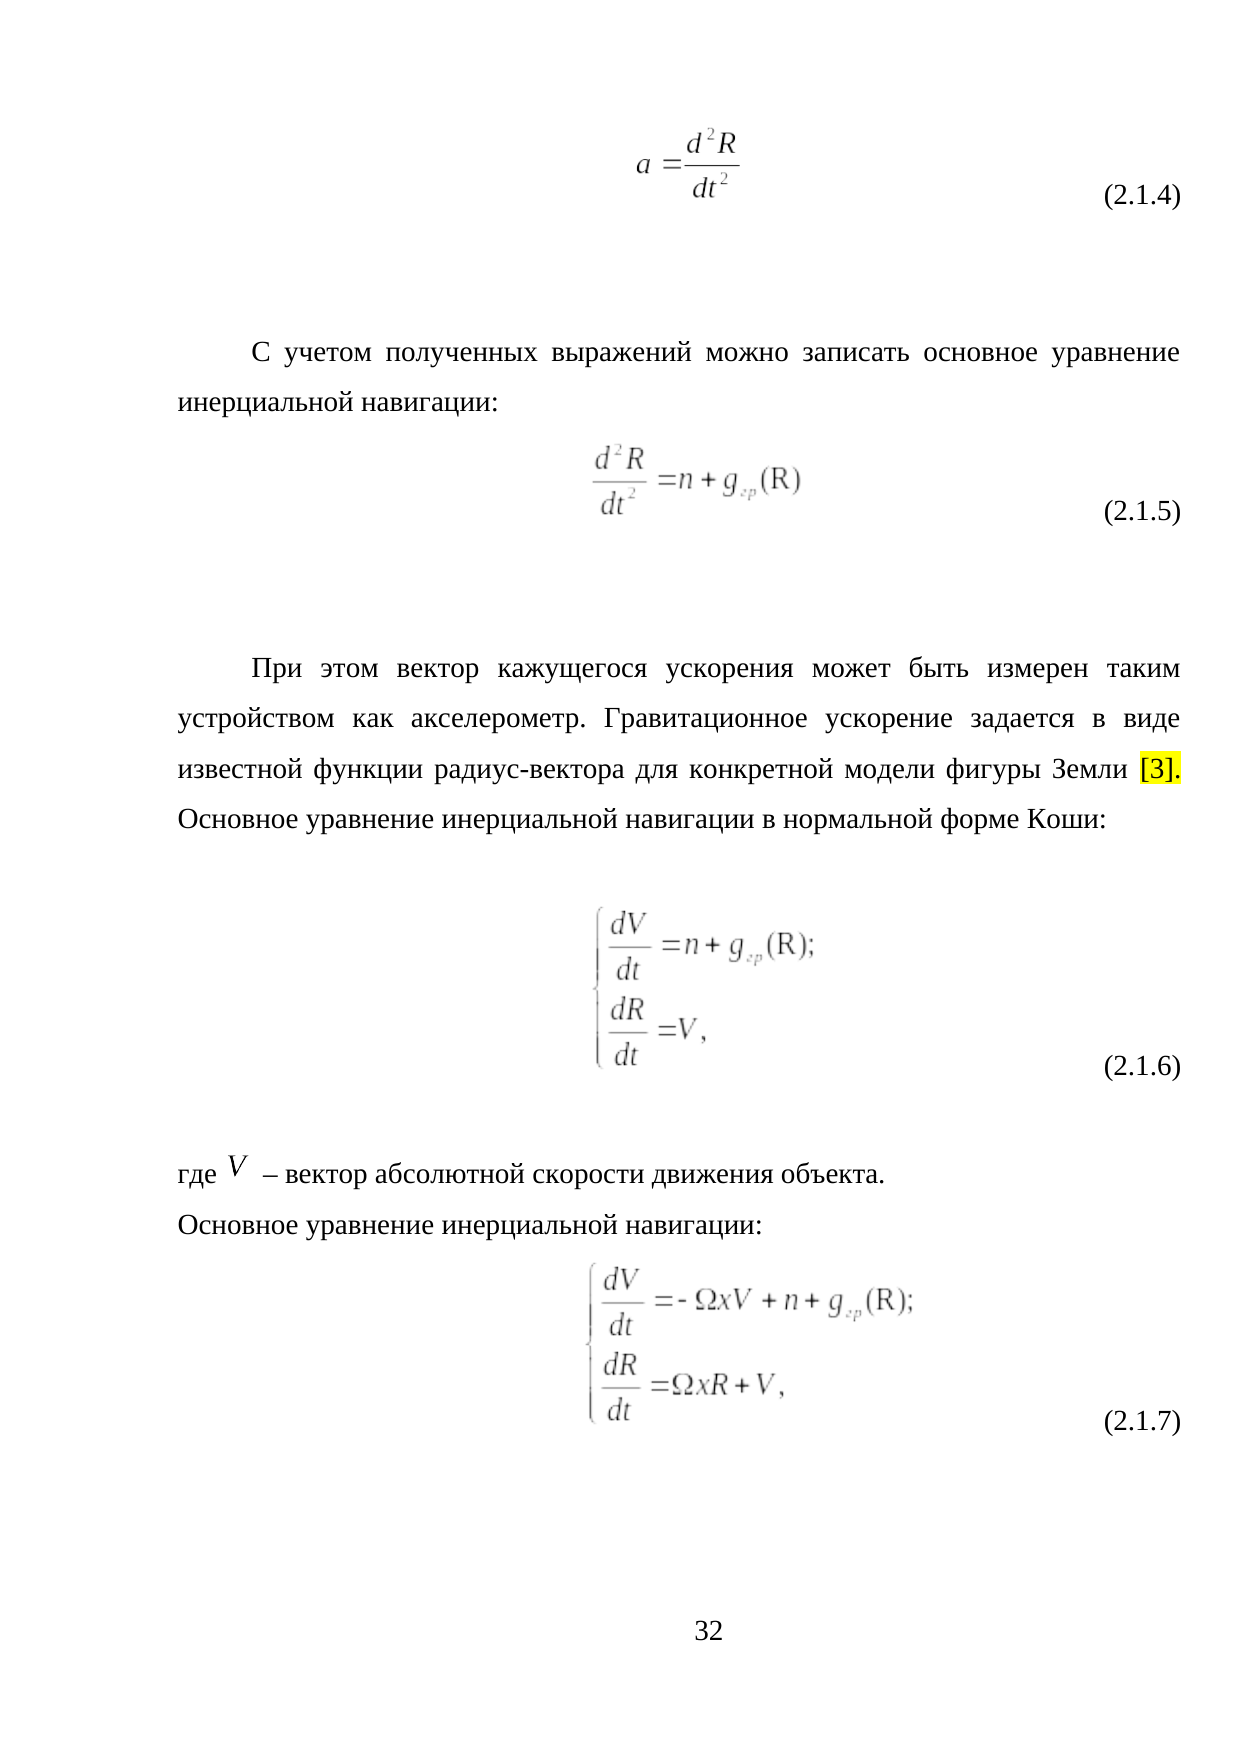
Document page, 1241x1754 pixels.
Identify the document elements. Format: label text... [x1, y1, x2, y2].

text При этом вектор кажущегося ускорения может быть измерен таким устройством как акселерометр. Гравитационное ускорение задается в виде известной функции радиус-вектора для конкретной модели фигуры Земли [3]. Основное уравнение инерциальной навигации в нормальной форме Коши: [177, 650, 1181, 835]
text Основное уравнение инерциальной навигации: [177, 1207, 1181, 1240]
text (2.1.5) [177, 434, 1181, 578]
text где – вектор абсолютной скорости движения объекта. [177, 1147, 1181, 1190]
text (2.1.6) [177, 902, 1181, 1081]
text (2.1.4) [177, 118, 1181, 262]
text С учетом полученных выражений можно записать основное уравнение инерциальной навигации: [177, 334, 1181, 418]
text (2.1.7) [177, 1257, 1181, 1437]
